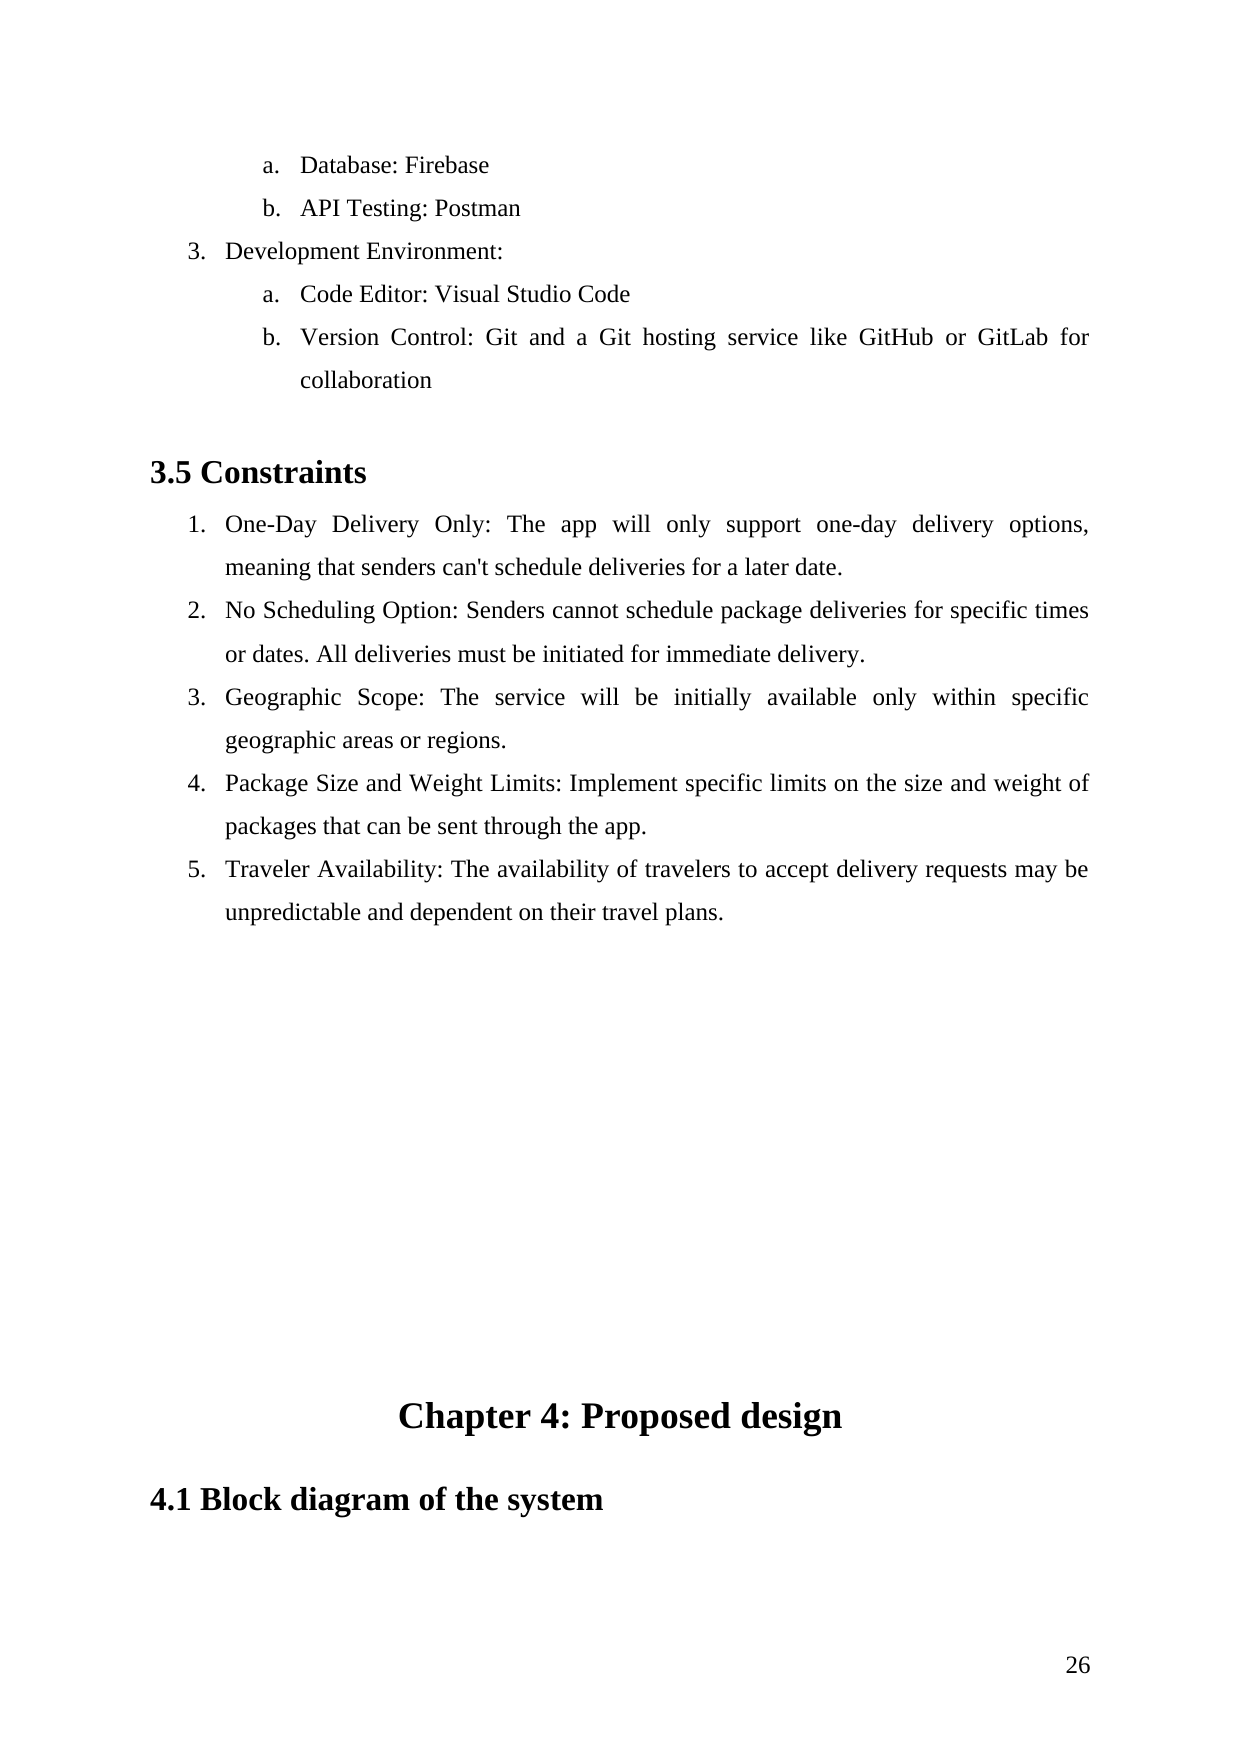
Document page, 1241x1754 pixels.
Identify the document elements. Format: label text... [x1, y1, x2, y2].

list One-Day Delivery Only: The app will only support one-day delivery options, meaning that senders can't schedule deliveries for a later date. [187, 509, 1090, 581]
text 4.1 Block diagram of the system [150, 1479, 1090, 1517]
list Database: Firebase [262, 150, 1090, 179]
list No Scheduling Option: Senders cannot schedule package deliveries for specific times or dates. All deliveries must be initiated for immediate delivery. [187, 596, 1090, 667]
list Traveler Availability: The availability of travelers to accept delivery requests may be unpredictable and dependent on their travel plans. [187, 854, 1090, 926]
list Development Environment: [187, 236, 1090, 265]
list API Testing: Postman [262, 193, 1090, 222]
list Version Control: Git and a Git hosting service like GitHub or GitLab for collaboration [262, 322, 1090, 394]
list Package Size and Weight Limits: Implement specific limits on the size and weight of packages that can be sent through the app. [187, 768, 1090, 840]
text 3.5 Constraints [150, 452, 1090, 490]
text Chapter 4: Proposed design [150, 1393, 1090, 1437]
list Geographic Scope: The service will be initially available only within specific geographic areas or regions. [187, 682, 1090, 754]
list Code Editor: Visual Studio Code [262, 279, 1090, 308]
